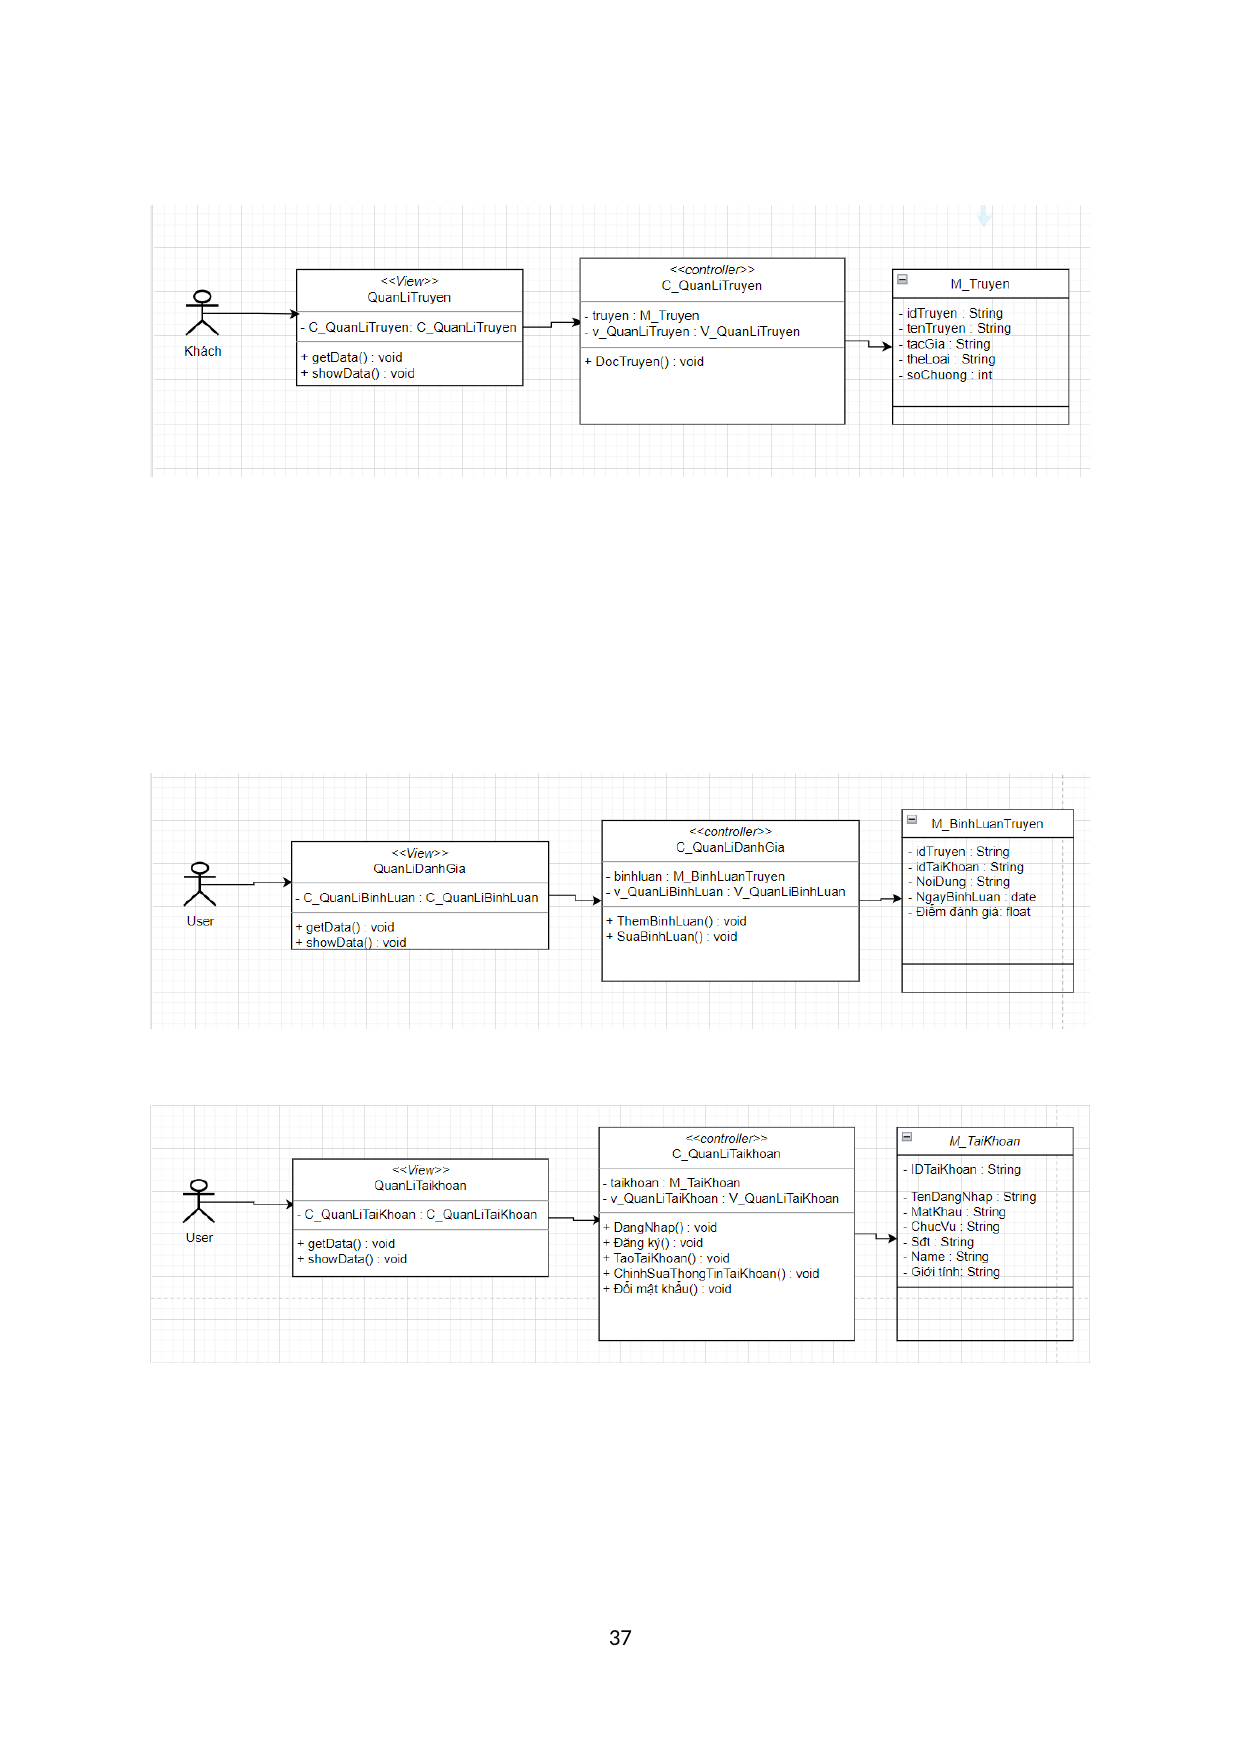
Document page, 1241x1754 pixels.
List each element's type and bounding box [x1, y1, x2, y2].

picture [150, 1105, 1091, 1363]
picture [150, 773, 1091, 1029]
picture [150, 205, 1091, 477]
